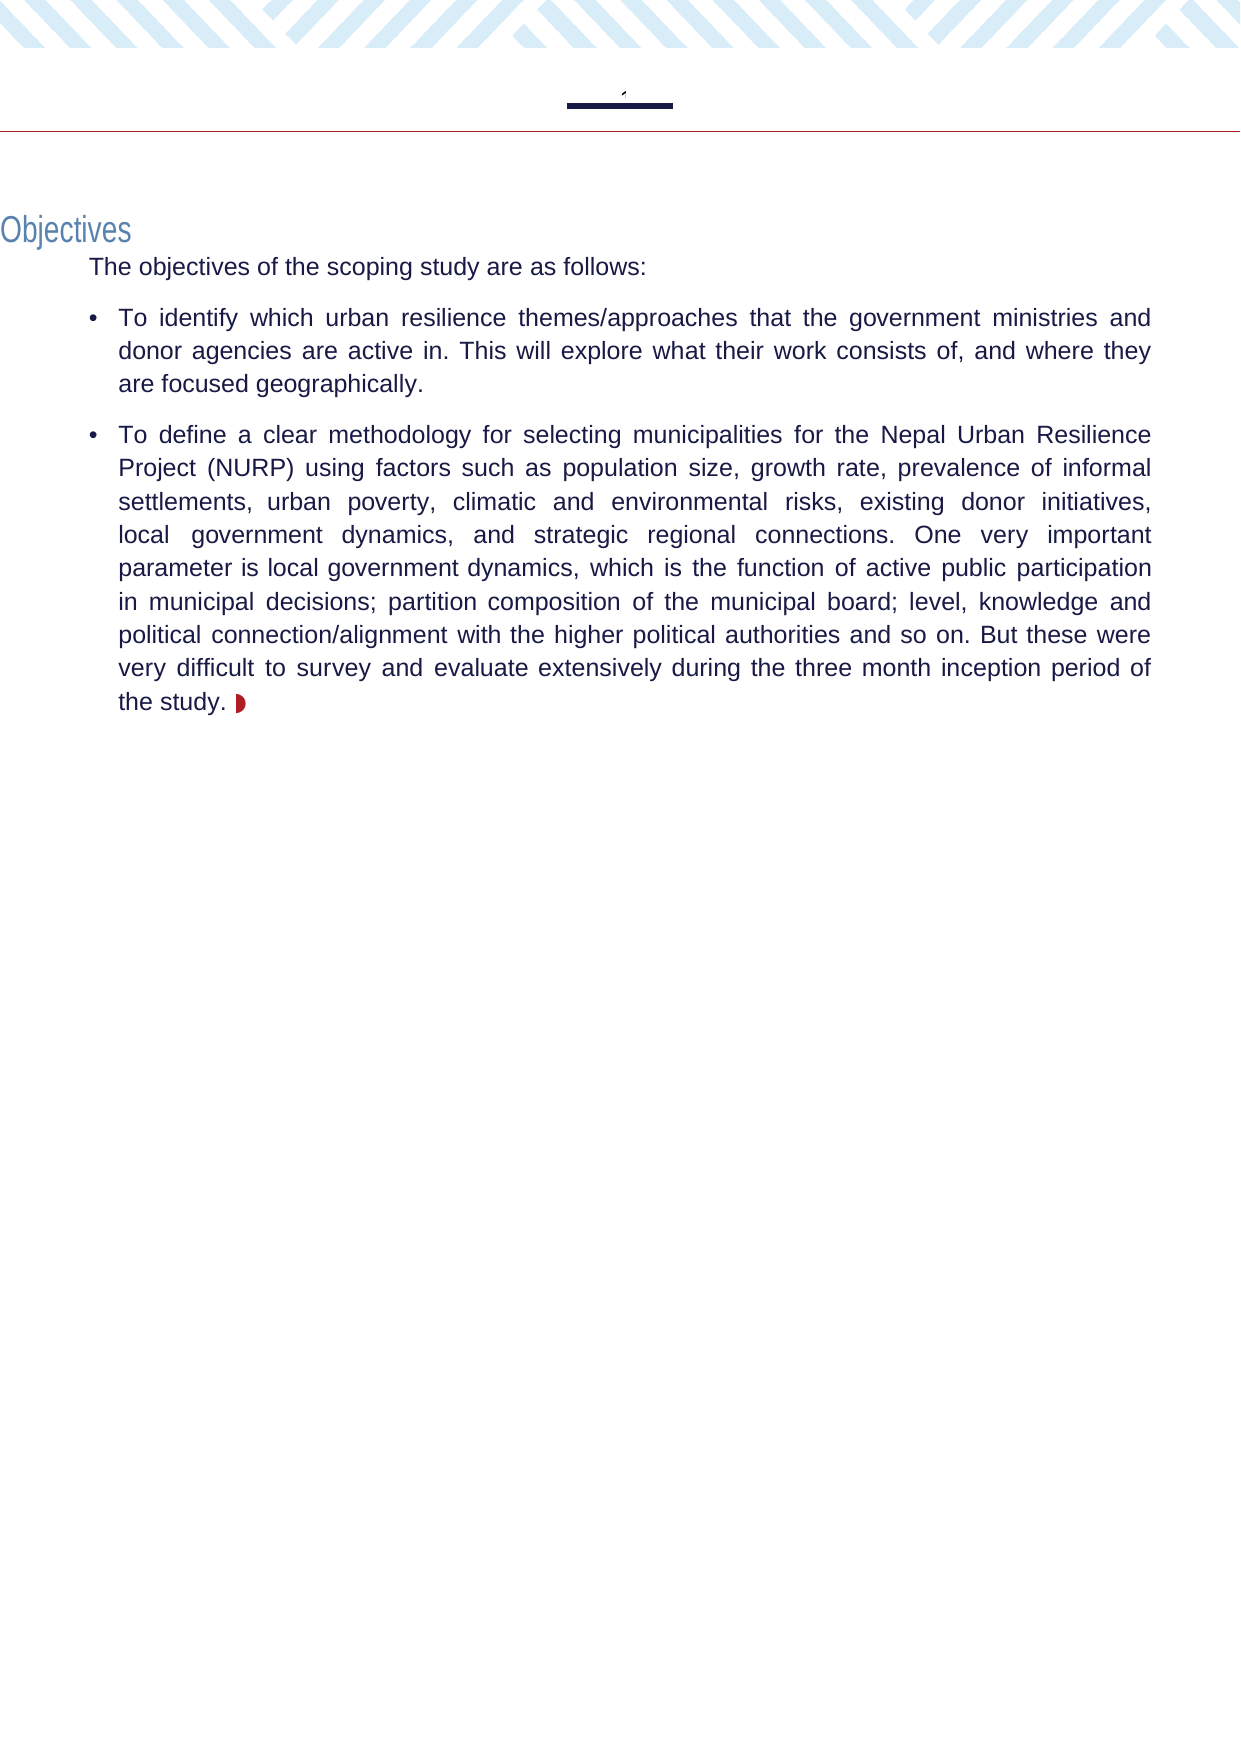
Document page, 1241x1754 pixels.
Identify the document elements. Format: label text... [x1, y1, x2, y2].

subtitle Objectives [0, 207, 1240, 250]
picture [0, 0, 1241, 48]
list To define a clear methodology for selecting municipalities for the Nepal Urban Resilience Project (NURP) using factors such as population size, growth rate, prevalence of informal settlements, urban poverty, climatic and environmental risks, existing donor initiatives, local government dynamics, and strategic regional connections. One very important parameter is local government dynamics, which is the function of active public participation in municipal decisions; partition composition of the municipal board; level, knowledge and political connection/alignment with the higher political authorities and so on. But these were very difficult to survey and evaluate extensively during the three month inception period of the study. ◗ [88, 417, 1152, 717]
list To identify which urban resilience themes/approaches that the government ministries and donor agencies are active in. This will explore what their work consists of, and where they are focused geographically. [88, 303, 1152, 398]
text The objectives of the scoping study are as follows: [88, 252, 1240, 281]
